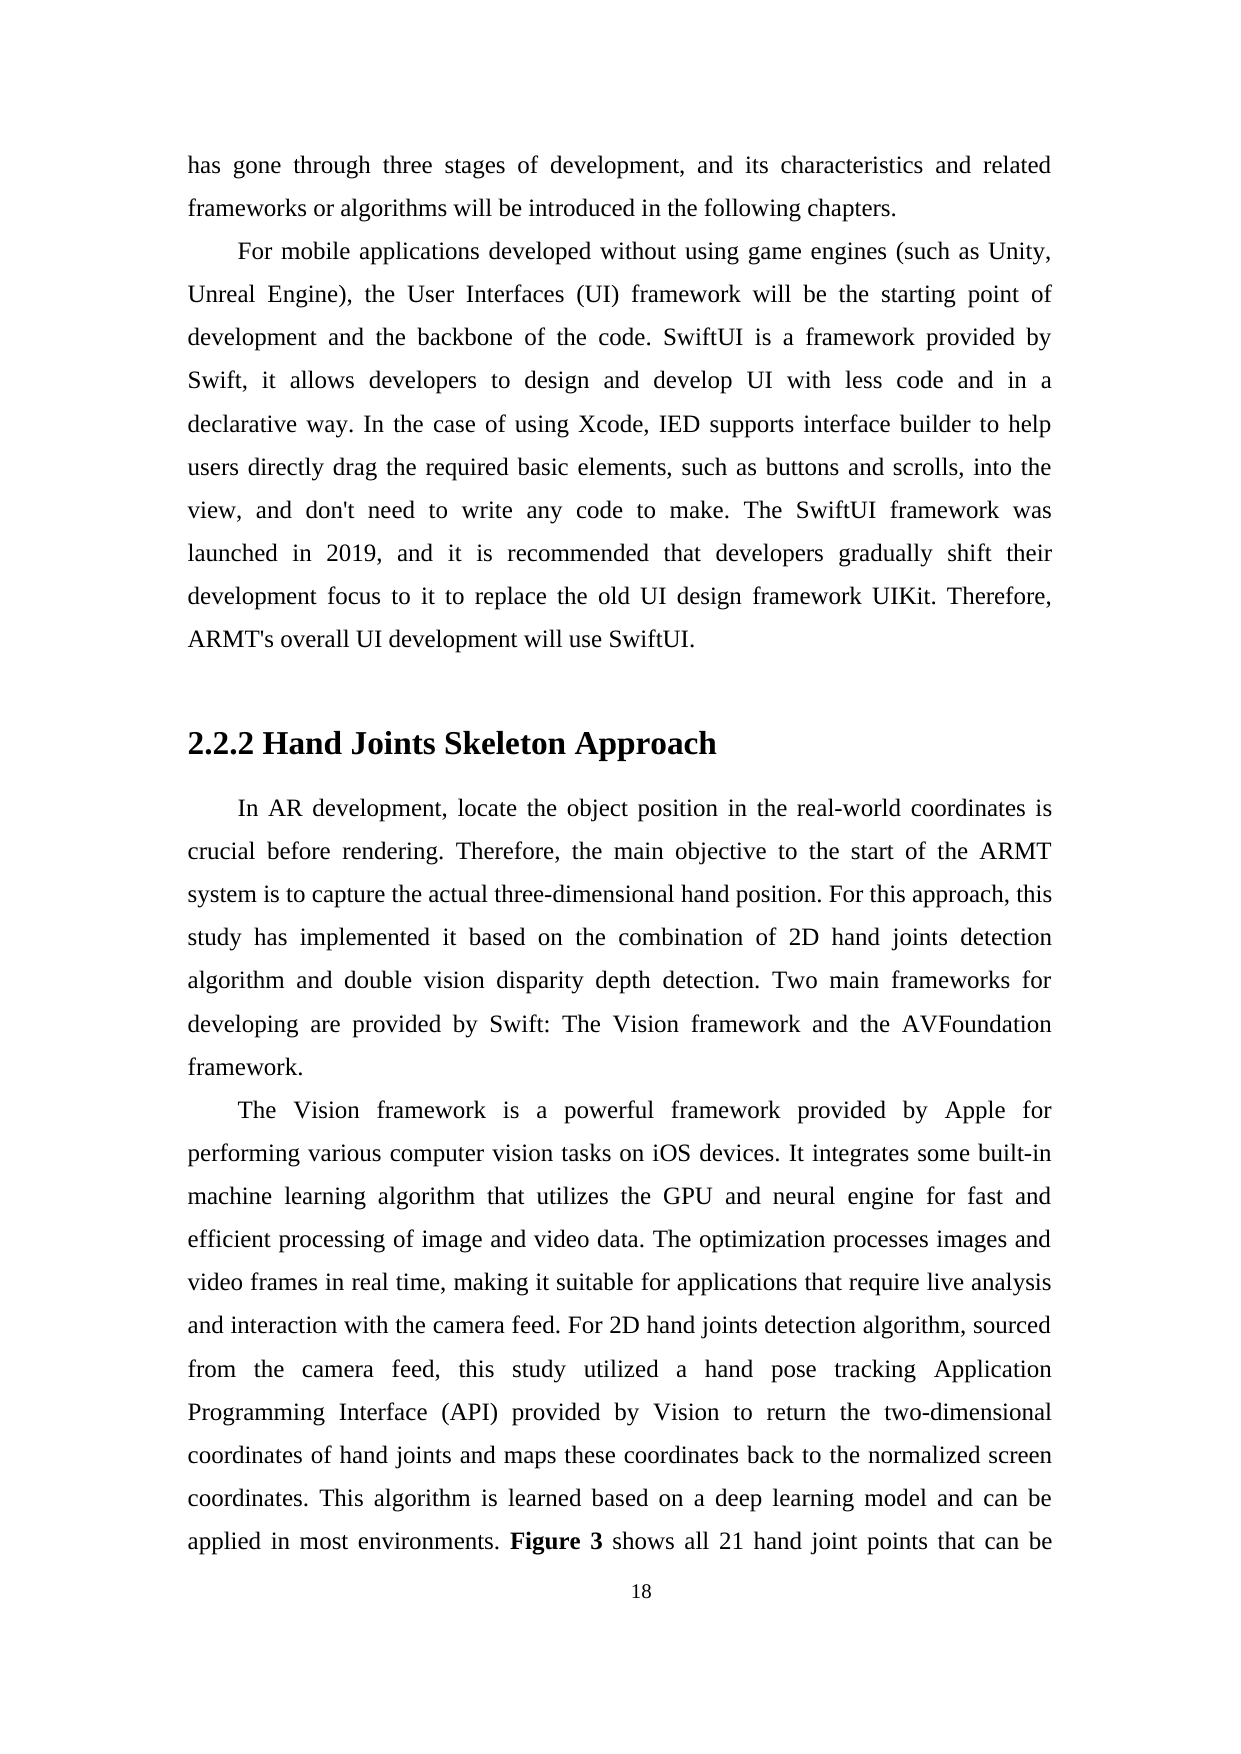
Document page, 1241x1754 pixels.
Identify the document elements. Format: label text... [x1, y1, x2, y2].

text For mobile applications developed without using game engines (such as Unity, Unreal Engine), the User Interfaces (UI) framework will be the starting point of development and the backbone of the code. SwiftUI is a framework provided by Swift, it allows developers to design and develop UI with less code and in a declarative way. In the case of using Xcode, IED supports interface builder to help users directly drag the required basic elements, such as buttons and scrolls, into the view, and don't need to write any code to make. The SwiftUI framework was launched in 2019, and it is recommended that developers gradually shift their development focus to it to replace the old UI design framework UIKit. Therefore, ARMT's overall UI development will use SwiftUI. [187, 236, 1053, 653]
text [187, 1095, 1053, 1555]
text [187, 150, 1053, 222]
text In AR development, locate the object position in the real-world coordinates is crucial before rendering. Therefore, the main objective to the start of the ARMT system is to capture the actual three-dimensional hand position. For this approach, this study has implemented it based on the combination of 2D hand joints detection algorithm and double vision disparity depth detection. Two main frameworks for developing are provided by Swift: The Vision framework and the AVFoundation framework. [187, 793, 1053, 1081]
subtitle 2.2.2 Hand Joints Skeleton Approach [187, 723, 1053, 761]
